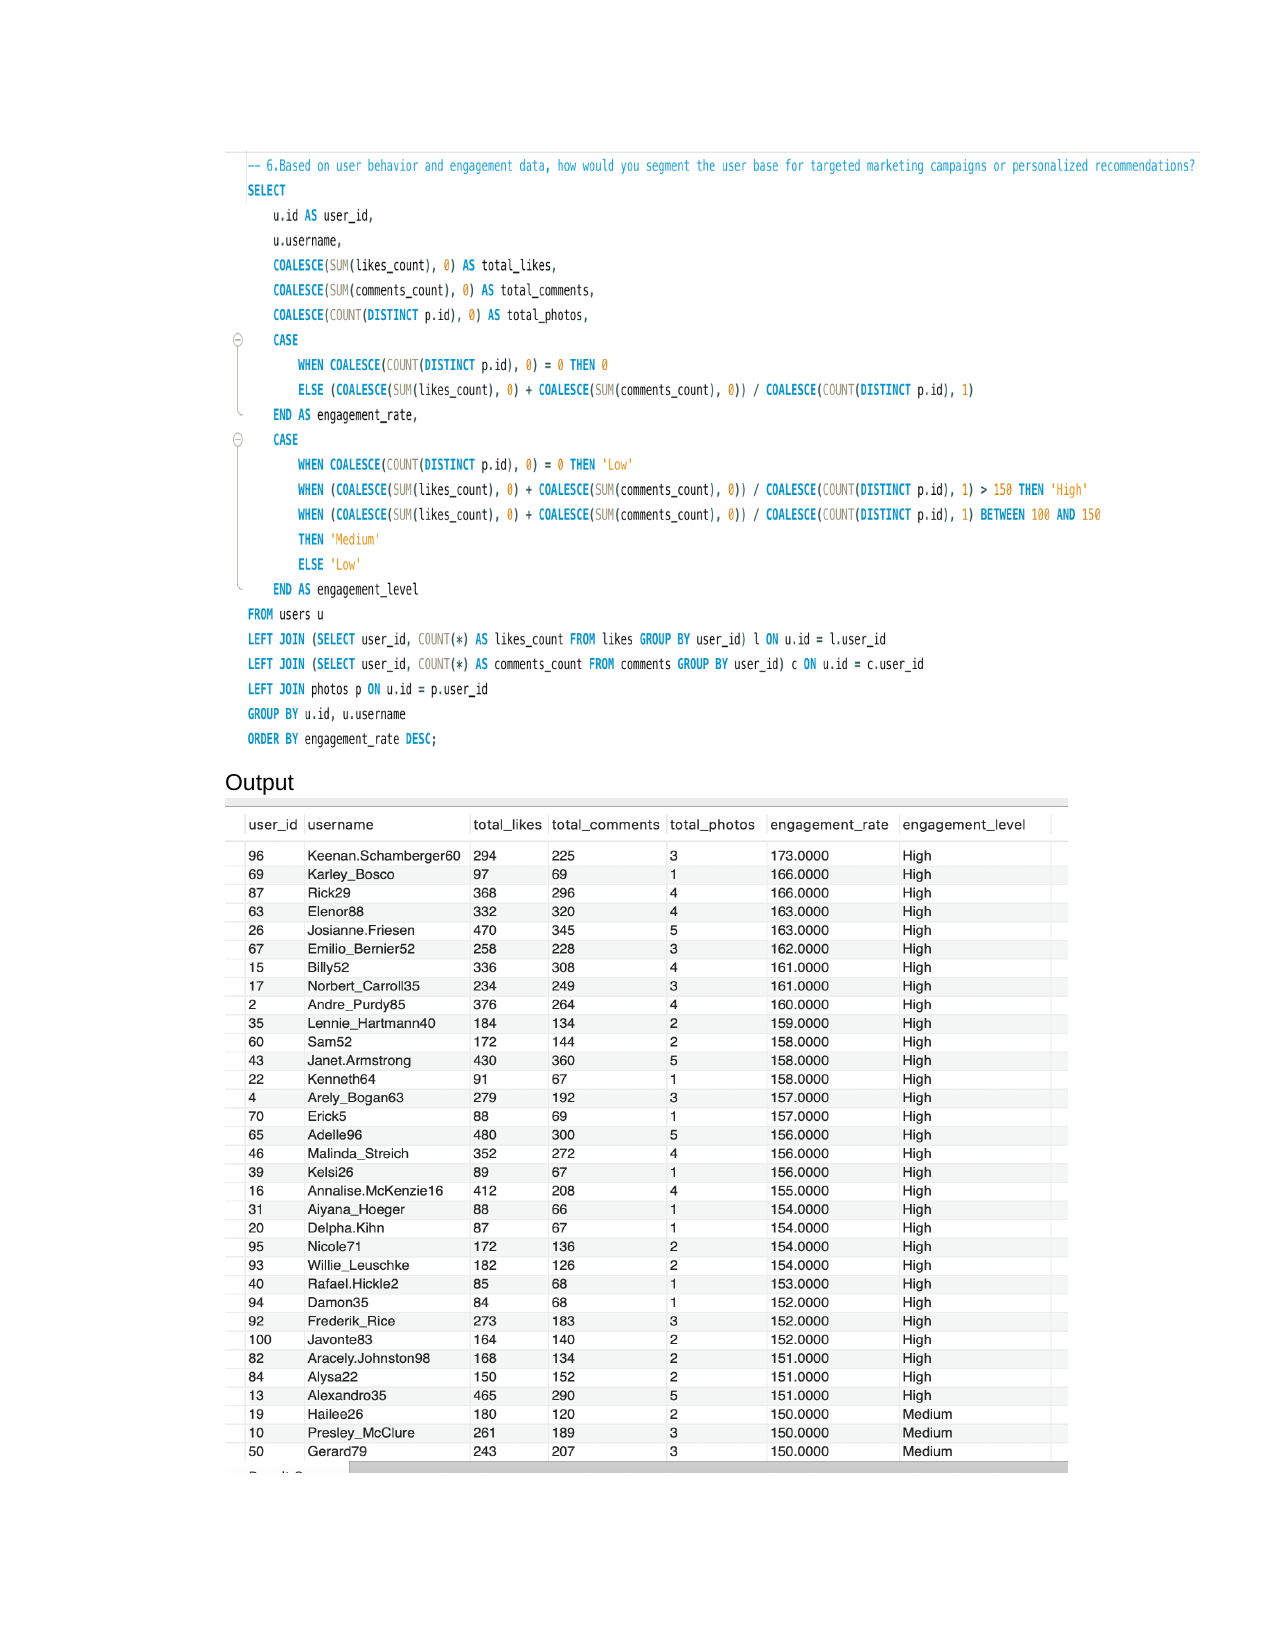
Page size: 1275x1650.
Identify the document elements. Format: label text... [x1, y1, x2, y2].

text Output [225, 769, 1125, 795]
picture [225, 798, 1068, 1473]
picture [225, 150, 1200, 765]
